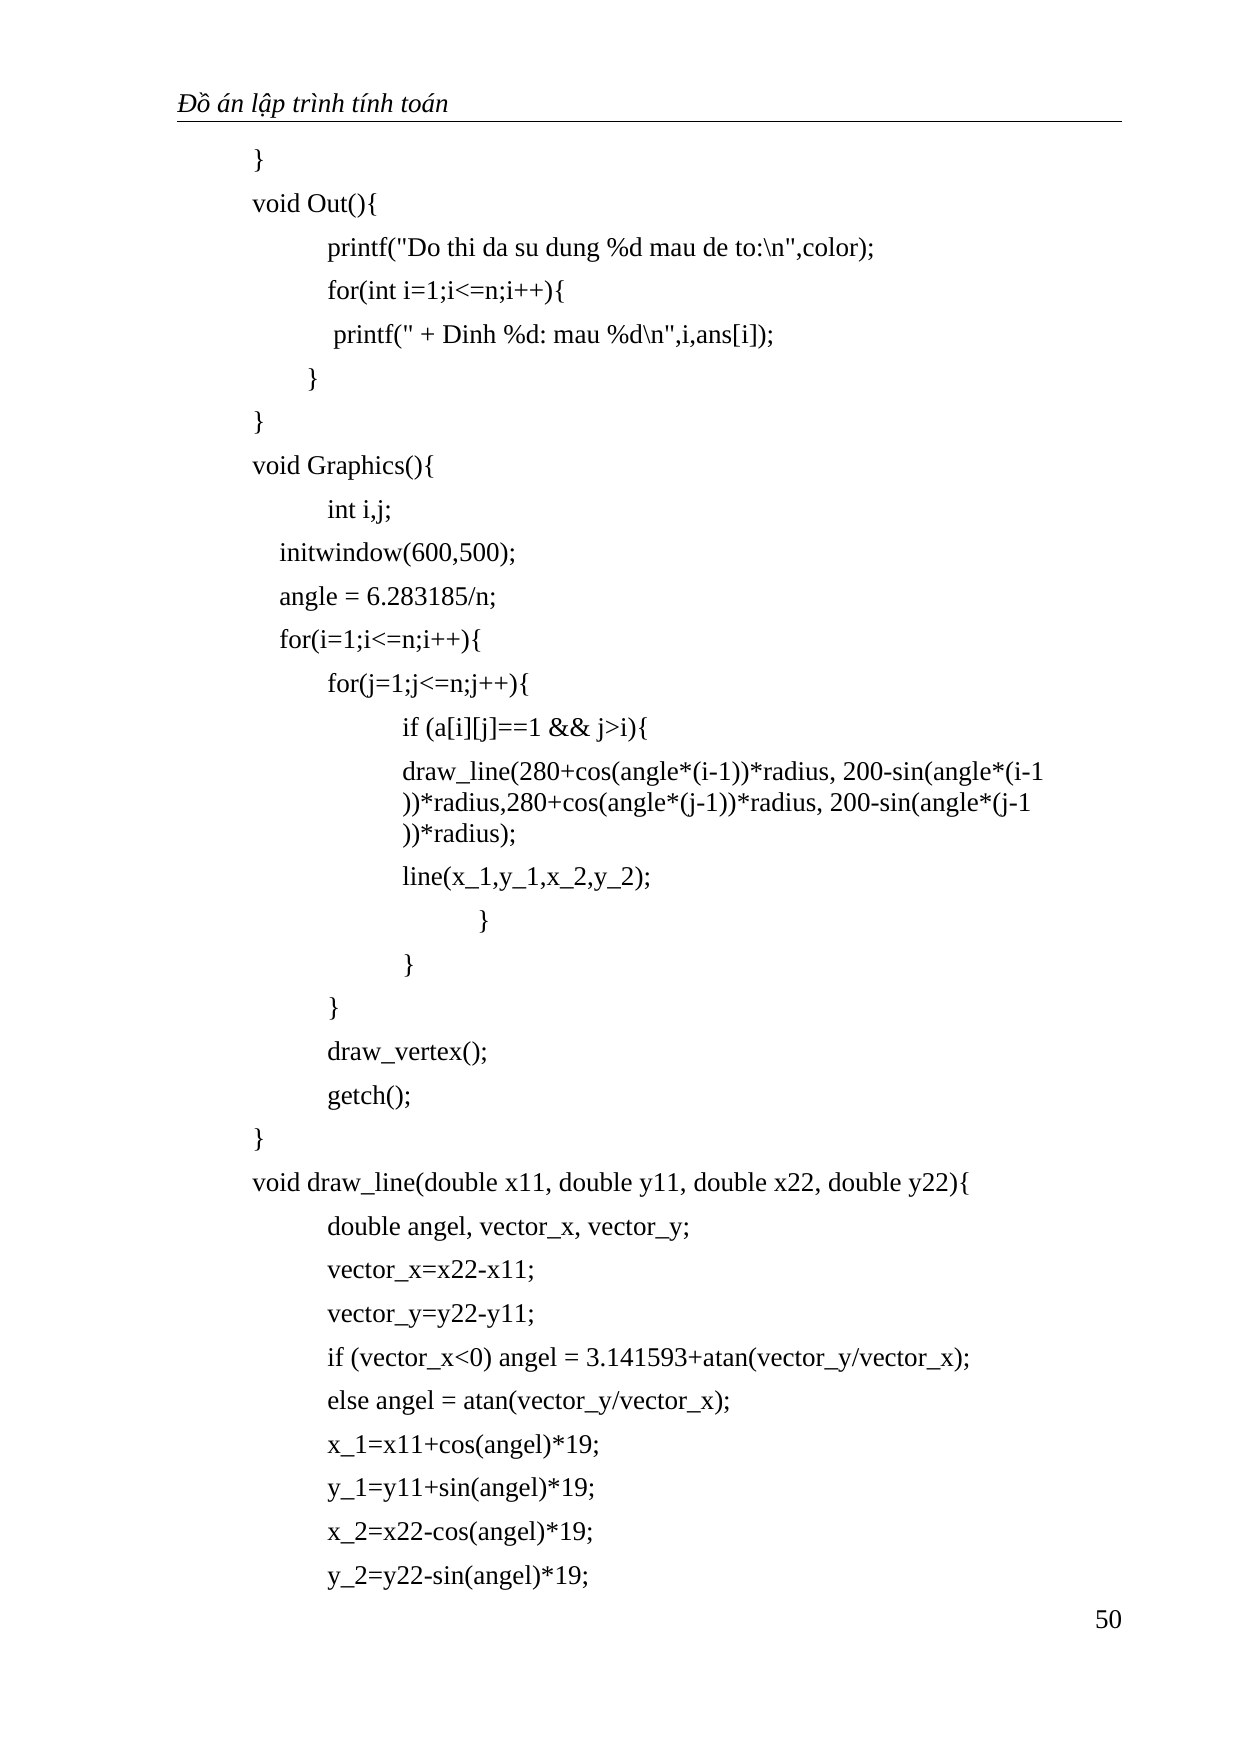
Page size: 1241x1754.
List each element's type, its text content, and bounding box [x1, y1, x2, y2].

text y_1=y11+sin(angel)*19; [252, 1472, 1122, 1503]
text vector_x=x22-x11; [252, 1253, 1122, 1284]
text line(x_1,y_1,x_2,y_2); [327, 861, 1122, 892]
text else angel = atan(vector_y/vector_x); [252, 1384, 1122, 1415]
text angle = 6.283185/n; [252, 580, 1122, 611]
text } [252, 143, 1122, 175]
text vector_y=y22-y11; [252, 1297, 1122, 1328]
text int i,j; [252, 493, 1122, 524]
text } [252, 991, 1122, 1023]
text initwindow(600,500); [252, 536, 1122, 567]
text printf("Do thi da su dung %d mau de to:\n",color); [252, 231, 1122, 262]
text y_2=y22-sin(angel)*19; [252, 1559, 1122, 1590]
text double angel, vector_x, vector_y; [252, 1210, 1122, 1241]
text for(j=1;j<=n;j++){ [252, 667, 1122, 698]
text draw_line(280+cos(angle*(i-1))*radius, 200-sin(angle*(i-1 ))*radius,280+cos(angle*(j-1))*radius, 200-sin(angle*(j-1 ))*radius); [327, 754, 1122, 848]
text for(int i=1;i<=n;i++){ [252, 274, 1122, 306]
text } [252, 948, 1122, 979]
text } [252, 405, 1122, 437]
text getch(); [252, 1079, 1122, 1110]
text x_2=x22-cos(angel)*19; [252, 1515, 1122, 1546]
text } [252, 904, 1122, 935]
text for(i=1;i<=n;i++){ [252, 624, 1122, 655]
text void Out(){ [252, 187, 1122, 218]
text printf(" + Dinh %d: mau %d\n",i,ans[i]); [252, 318, 1122, 349]
text if (vector_x<0) angel = 3.141593+atan(vector_y/vector_x); [252, 1341, 1122, 1372]
text } [252, 1122, 1122, 1153]
text if (a[i][j]==1 && j>i){ [252, 711, 1122, 742]
text void draw_line(double x11, double y11, double x22, double y22){ [252, 1166, 1122, 1197]
text x_1=x11+cos(angel)*19; [252, 1428, 1122, 1459]
text void Graphics(){ [252, 449, 1122, 480]
text draw_vertex(); [252, 1035, 1122, 1066]
text } [252, 362, 1122, 393]
